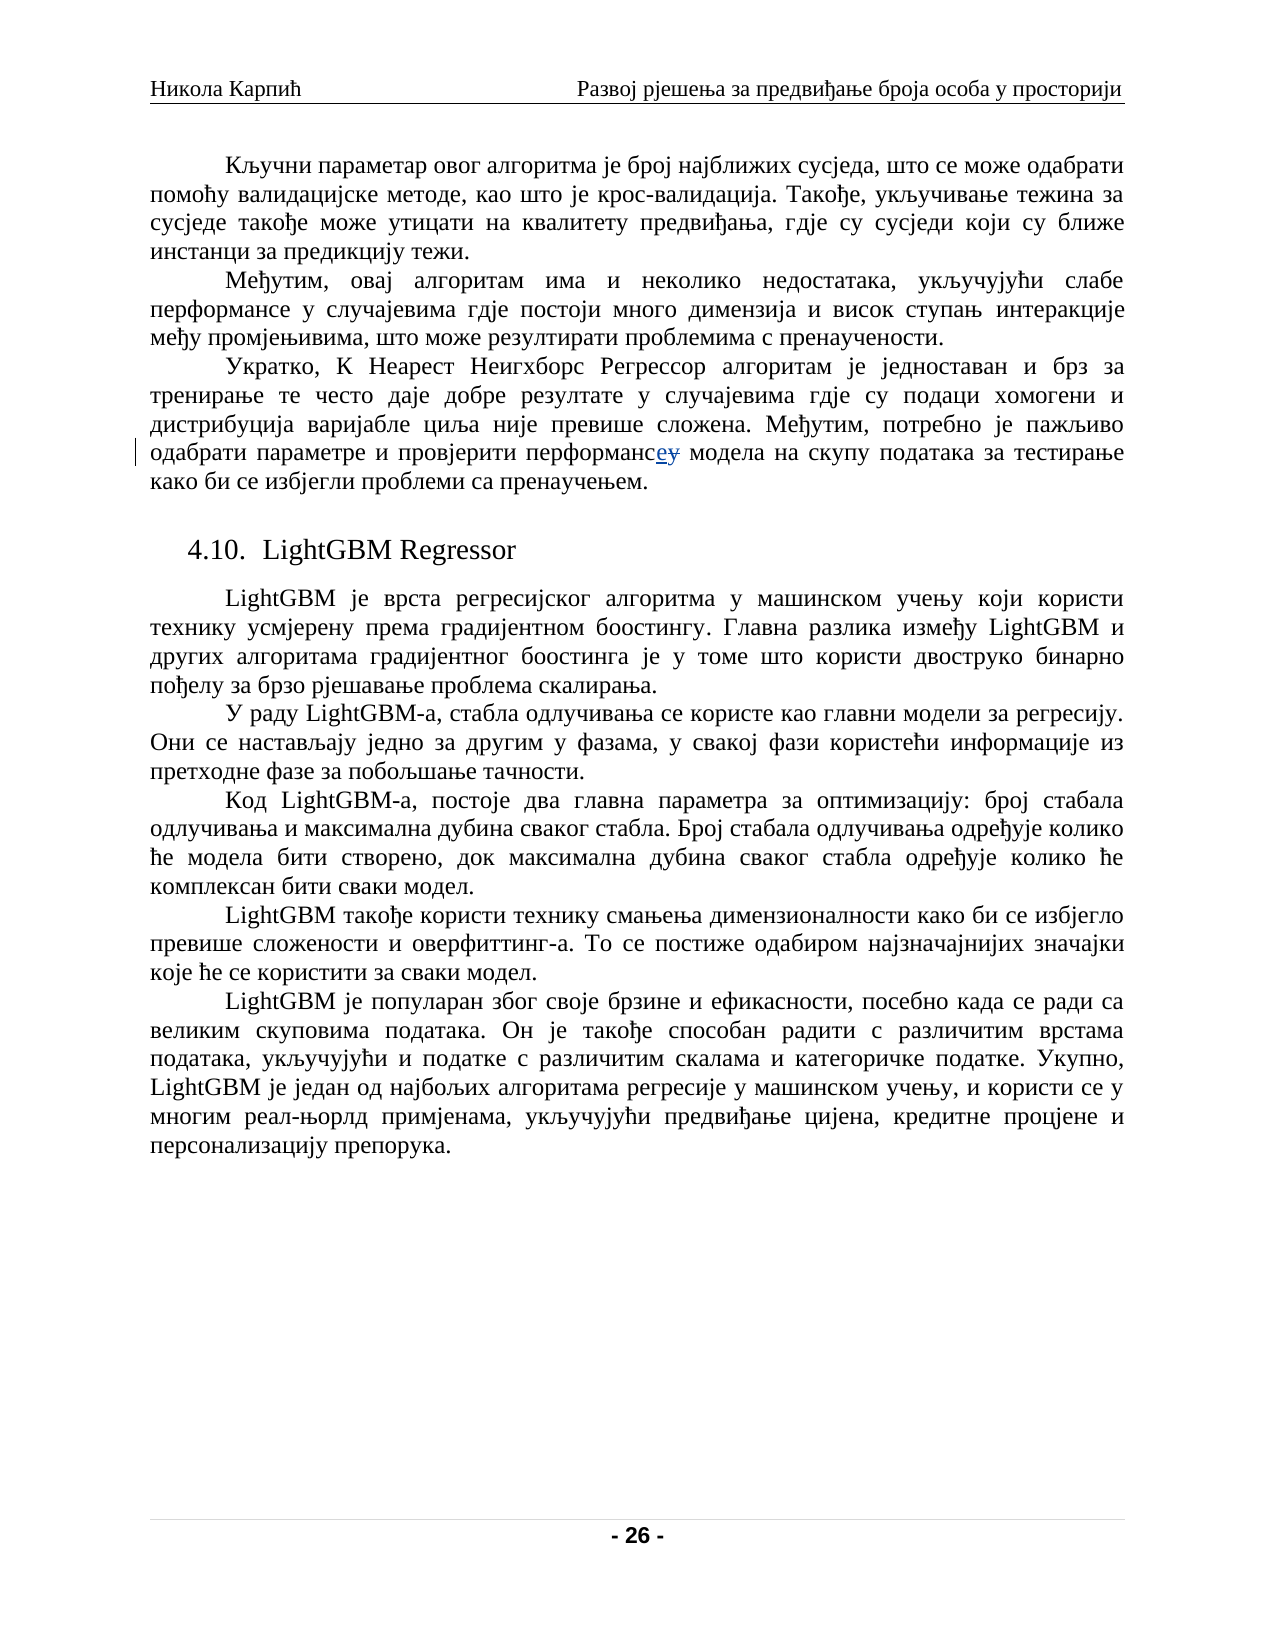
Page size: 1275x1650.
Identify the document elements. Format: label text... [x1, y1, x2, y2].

text Код LightGBM-а, постоје два главна параметра за оптимизацију: број стабала одлучивања и максимална дубина сваког стабла. Број стабала одлучивања одређује колико ће модела бити створено, док максимална дубина сваког стабла одређује колико ће комплексан бити сваки модел. [150, 785, 1125, 900]
text LightGBM је популаран због своје брзине и ефикасности, посебно када се ради са великим скуповима података. Он је такође способан радити с различитим врстама података, укључујући и податке с различитим скалама и категоричке податке. Укупно, LightGBM је један од најбољих алгоритама регресије у машинском учењу, и користи се у многим реал-њорлд примјенама, укључујући предвиђање цијена, кредитне процјене и персонализацију препорука. [150, 986, 1125, 1158]
text LightGBM такође користи технику смањења димензионалности како би се избјегло превише сложености и оверфиттинг-а. То се постиже одабиром најзначајнијих значајки које ће се користити за сваки модел. [150, 900, 1125, 986]
subtitle LightGBM Regressor [187, 532, 1125, 566]
text Кључни параметар овог алгоритма је број најближих сусједа, што се може одабрати помоћу валидацијске методе, као што је крос-валидација. Такође, укључивање тежина за сусједе такође може утицати на квалитету предвиђања, гдје су сусједи који су ближе инстанци за предикцију тежи. [150, 150, 1125, 265]
text Међутим, овај алгоритам има и неколико недостатака, укључујући слабе перформансе у случајевима гдје постоји много димензија и висок ступањ интеракције међу промјењивима, што може резултирати проблемима с пренаучености. [150, 265, 1125, 351]
text Укратко, К Неарест Неигхборс Регрессор алгоритам је једноставан и брз за тренирање те често даје добре резултате у случајевима гдје су подаци хомогени и дистрибуција варијабле циља није превише сложена. Међутим, потребно је пажљиво одабрати параметре и провјерити перформанс модела на скупу података за тестирање како би се избјегли проблеми са пренаучењем. [150, 351, 1125, 495]
text У раду LightGBM-а, стабла одлучивања се користе као главни модели за регресију. Они се настављају једно за другим у фазама, у свакој фази користећи информације из претходне фазе за побољшање тачности. [150, 698, 1125, 785]
text LightGBM је врста регресијског алгоритма у машинском учењу који користи технику усмјерену према градијентном боостингу. Главна разлика између LightGBM и других алгоритама градијентног боостинга је у томе што користи двоструко бинарно пођелу за брзо рјешавање проблема скалирања. [150, 583, 1125, 698]
